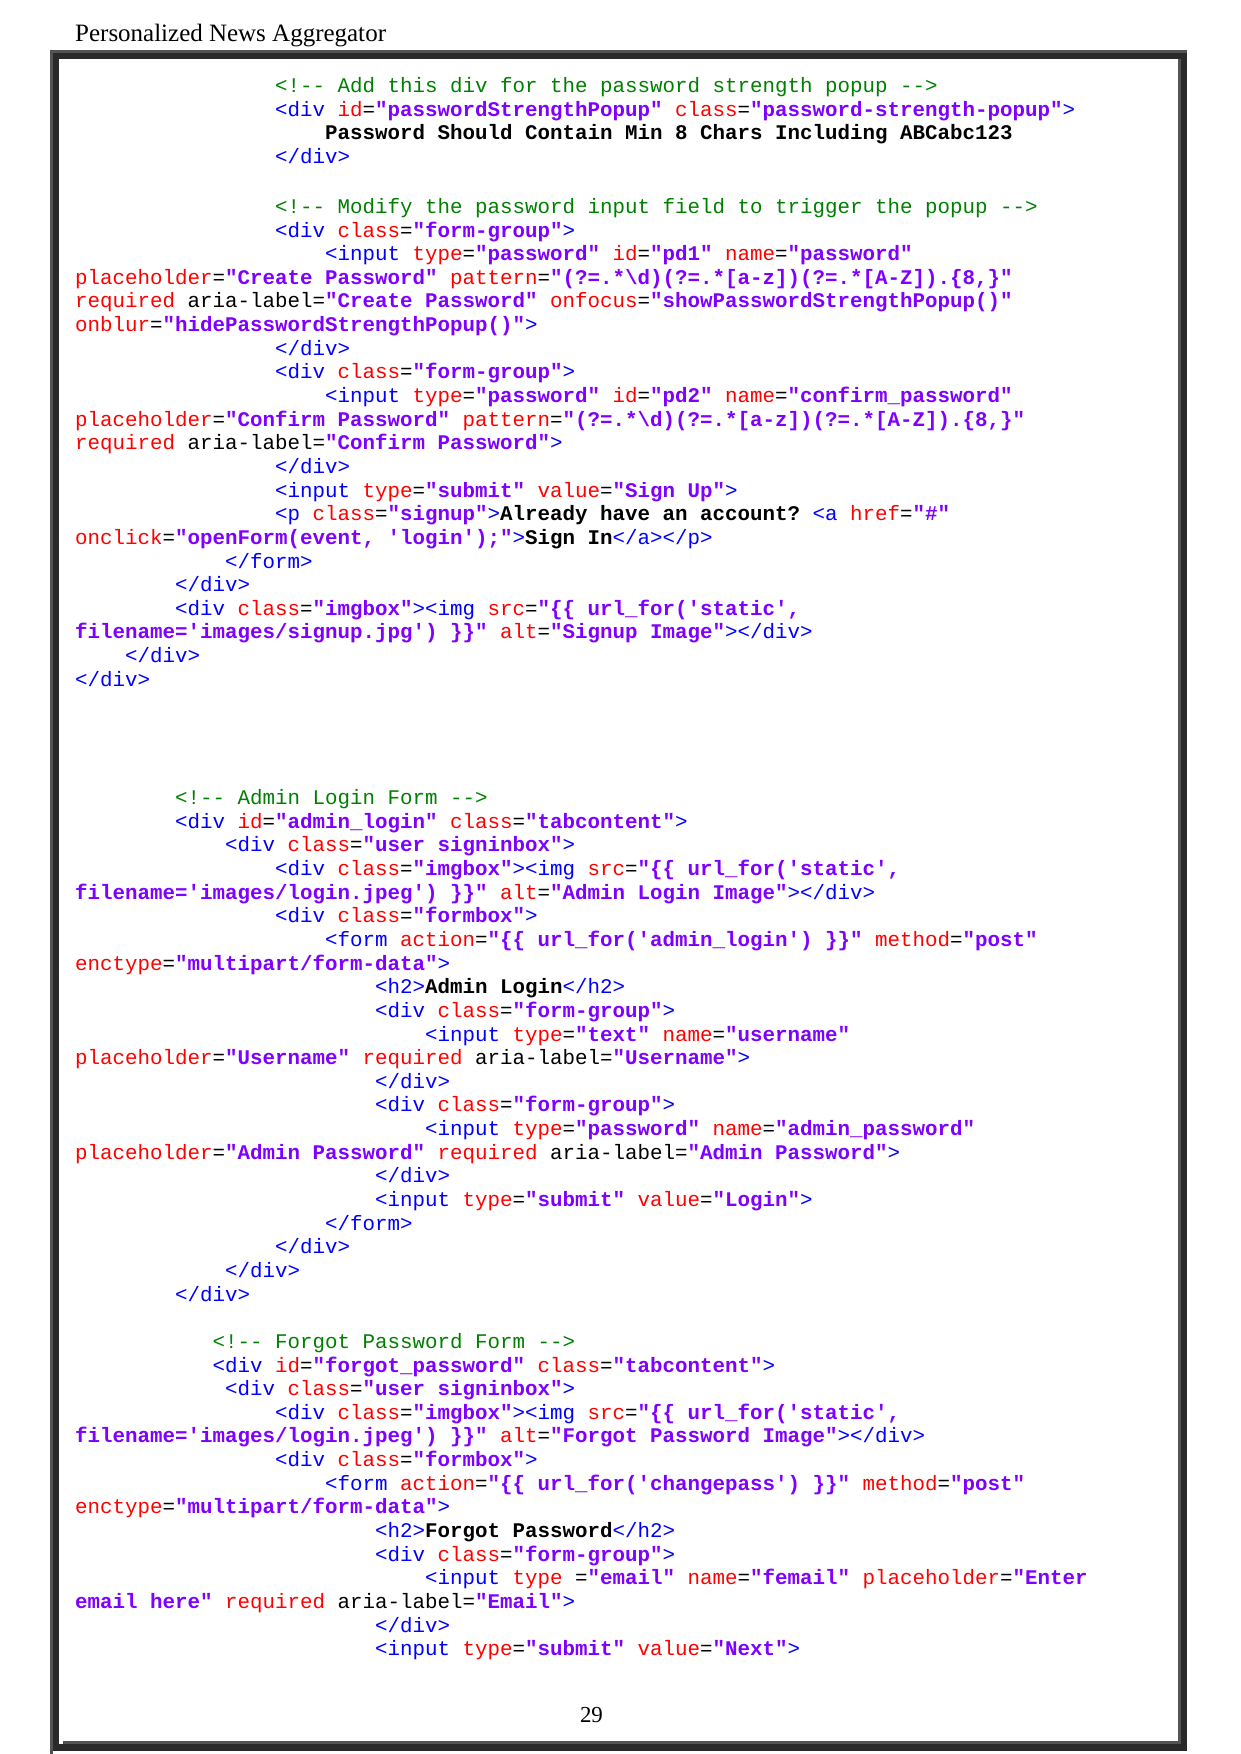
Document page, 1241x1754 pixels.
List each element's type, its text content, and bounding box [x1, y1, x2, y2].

text </div> [75, 1260, 1107, 1284]
text <h2>Forgot Password</h2> [75, 1520, 1107, 1544]
text <input type="submit" value="Login"> [75, 1189, 1107, 1213]
text </div> [75, 1615, 1107, 1638]
text <p class="signup">Already have an account? <a href="#" onclick="openForm(event, 'login');">Sign In</a></p> [75, 503, 1107, 551]
text <input type="password" id="pd1" name="password" placeholder="Create Password" pattern="(?=.*\d)(?=.*[a-z])(?=.*[A-Z]).{8,}" required aria-label="Create Password" onfocus="showPasswordStrengthPopup()" onblur="hidePasswordStrengthPopup()"> [75, 243, 1107, 338]
text </div> [75, 1236, 1107, 1260]
text <!-- Forgot Password Form --> [75, 1331, 1107, 1354]
text </div> [75, 1165, 1107, 1189]
text <div id="forgot_password" class="tabcontent"> [75, 1354, 1107, 1378]
text <div class="user signinbox"> [75, 1378, 1107, 1402]
text <div class="imgbox"><img src="{{ url_for('static', filename='images/signup.jpg') }}" alt="Signup Image"></div> [75, 598, 1107, 645]
text <form action="{{ url_for('admin_login') }}" method="post" enctype="multipart/form-data"> [75, 929, 1107, 976]
text <div id="passwordStrengthPopup" class="password-strength-popup"> [75, 99, 1107, 122]
text Password Should Contain Min 8 Chars Including ABCabc123 [75, 122, 1107, 146]
text <div class="form-group"> [75, 1000, 1107, 1023]
text </div> [75, 1284, 1107, 1307]
text <div class="user signinbox"> [75, 834, 1107, 858]
text </form> [75, 1213, 1107, 1236]
text </div> [75, 574, 1107, 598]
text </div> [75, 645, 1107, 669]
text </div> [75, 146, 1107, 169]
text </div> [75, 669, 1107, 692]
text <!-- Admin Login Form --> [75, 787, 1107, 811]
text </div> [75, 338, 1107, 361]
text <div class="imgbox"><img src="{{ url_for('static', filename='images/login.jpeg') }}" alt="Admin Login Image"></div> [75, 858, 1107, 905]
text <div id="admin_login" class="tabcontent"> [75, 811, 1107, 834]
text <input type="text" name="username" placeholder="Username" required aria-label="Username"> [75, 1023, 1107, 1071]
text <input type="password" name="admin_password" placeholder="Admin Password" required aria-label="Admin Password"> [75, 1118, 1107, 1165]
text <div class="form-group"> [75, 361, 1107, 385]
text <!-- Add this div for the password strength popup --> [75, 75, 1107, 99]
text <div class="formbox"> [75, 905, 1107, 929]
text <!-- Modify the password input field to trigger the popup --> [75, 196, 1107, 219]
text <div class="form-group"> [75, 1094, 1107, 1118]
text <form action="{{ url_for('changepass') }}" method="post" enctype="multipart/form-data"> [75, 1473, 1107, 1520]
text </div> [75, 1071, 1107, 1094]
text <div class="form-group"> [75, 1544, 1107, 1567]
text <div class="imgbox"><img src="{{ url_for('static', filename='images/login.jpeg') }}" alt="Forgot Password Image"></div> [75, 1402, 1107, 1449]
text <h2>Admin Login</h2> [75, 976, 1107, 1000]
text <div class="formbox"> [75, 1449, 1107, 1473]
text <input type="submit" value="Next"> [75, 1638, 1107, 1662]
text <input type ="email" name="femail" placeholder="Enter email here" required aria-label="Email"> [75, 1567, 1107, 1615]
text </form> [75, 551, 1107, 574]
text <input type="submit" value="Sign Up"> [75, 480, 1107, 503]
text </div> [75, 456, 1107, 480]
text <input type="password" id="pd2" name="confirm_password" placeholder="Confirm Password" pattern="(?=.*\d)(?=.*[a-z])(?=.*[A-Z]).{8,}" required aria-label="Confirm Password"> [75, 385, 1107, 456]
text <div class="form-group"> [75, 219, 1107, 243]
